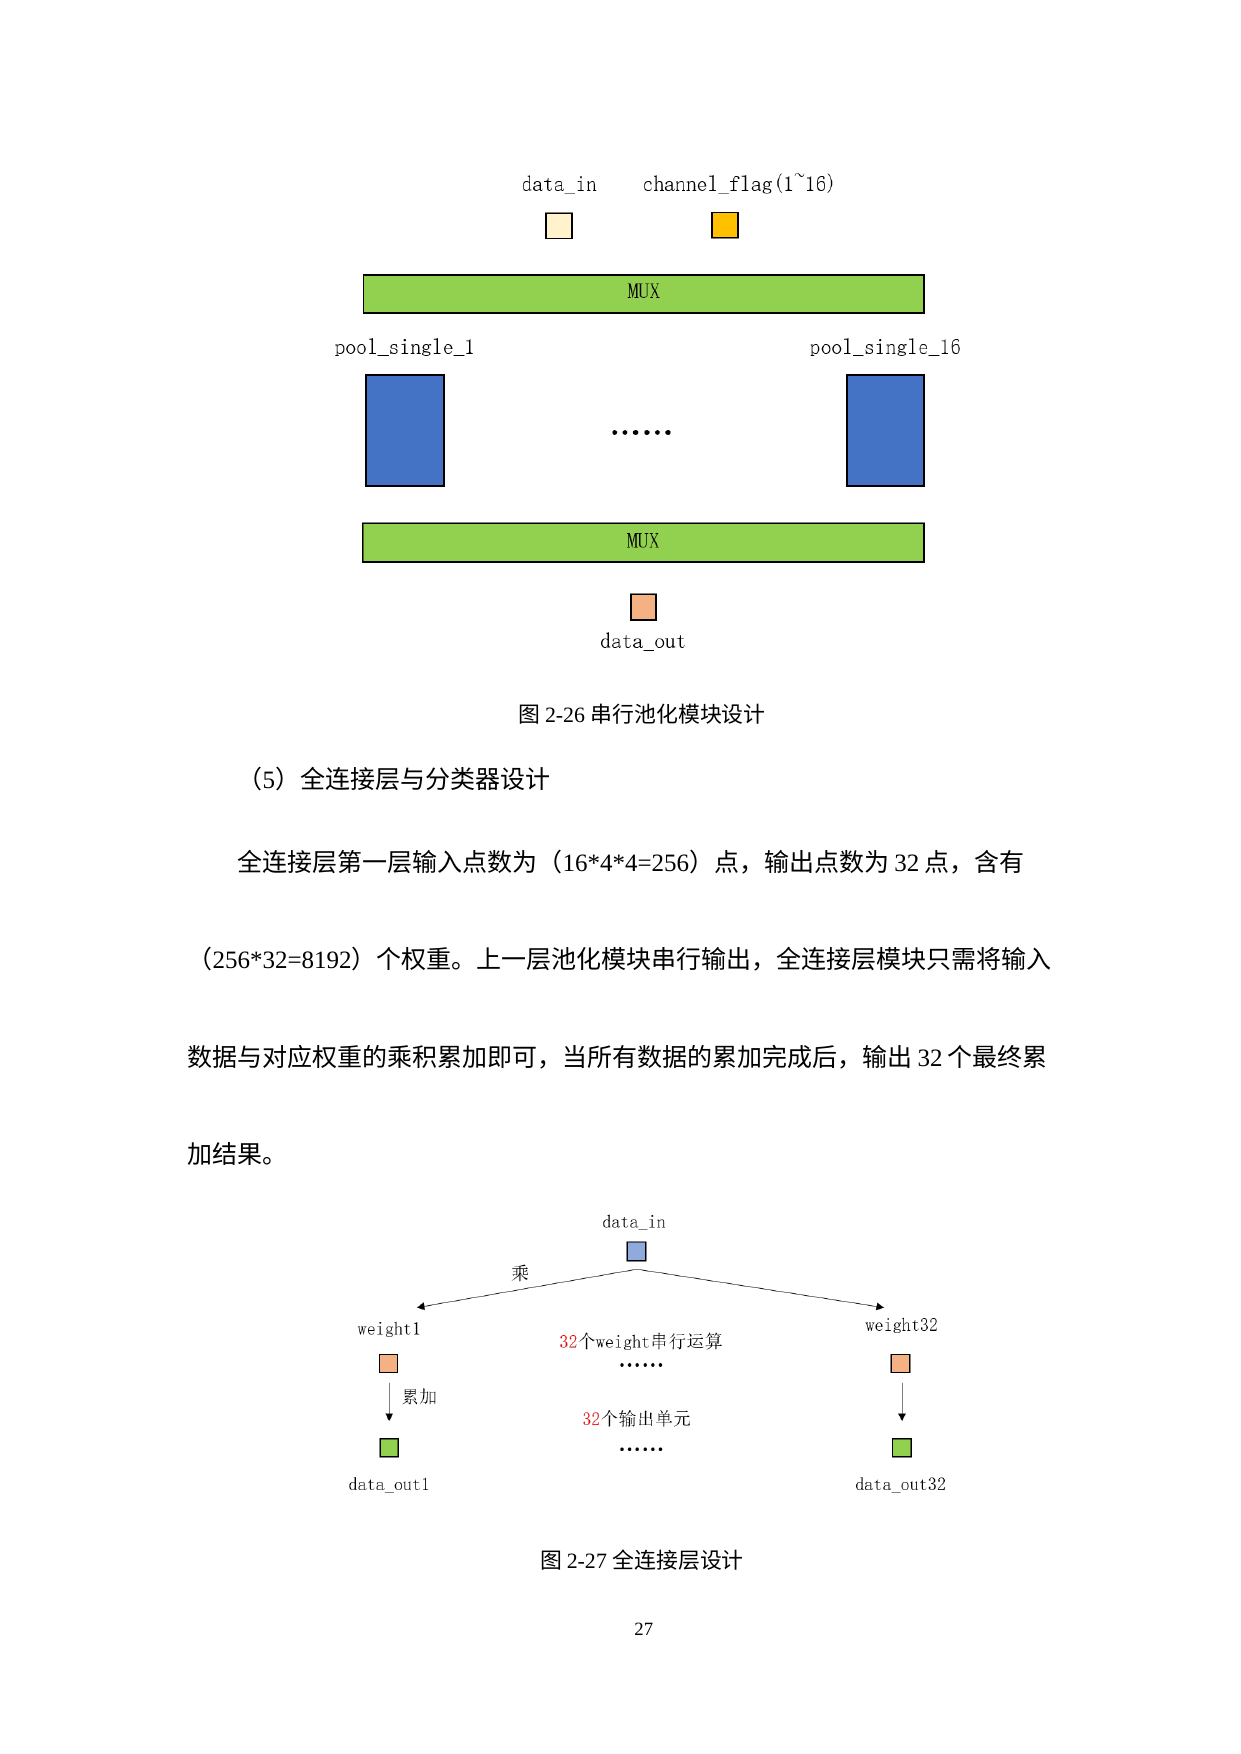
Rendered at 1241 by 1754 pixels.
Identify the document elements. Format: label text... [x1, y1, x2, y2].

text （5）全连接层与分类器设计 [187, 745, 1053, 810]
picture [306, 162, 984, 664]
text 图2-27 全连接层设计 [187, 1543, 1053, 1575]
picture [284, 1203, 1006, 1504]
text 全连接层第一层输入点数为（16*4*4=256）点，输出点数为32点，含有（256*32=8192）个权重。上一层池化模块串行输出，全连接层模块只需将输入数据与对应权重的乘积累加即可，当所有数据的累加完成后，输出32个最终累加结果。 [187, 828, 1053, 1185]
text 图2-26 串行池化模块设计 [187, 696, 1053, 729]
